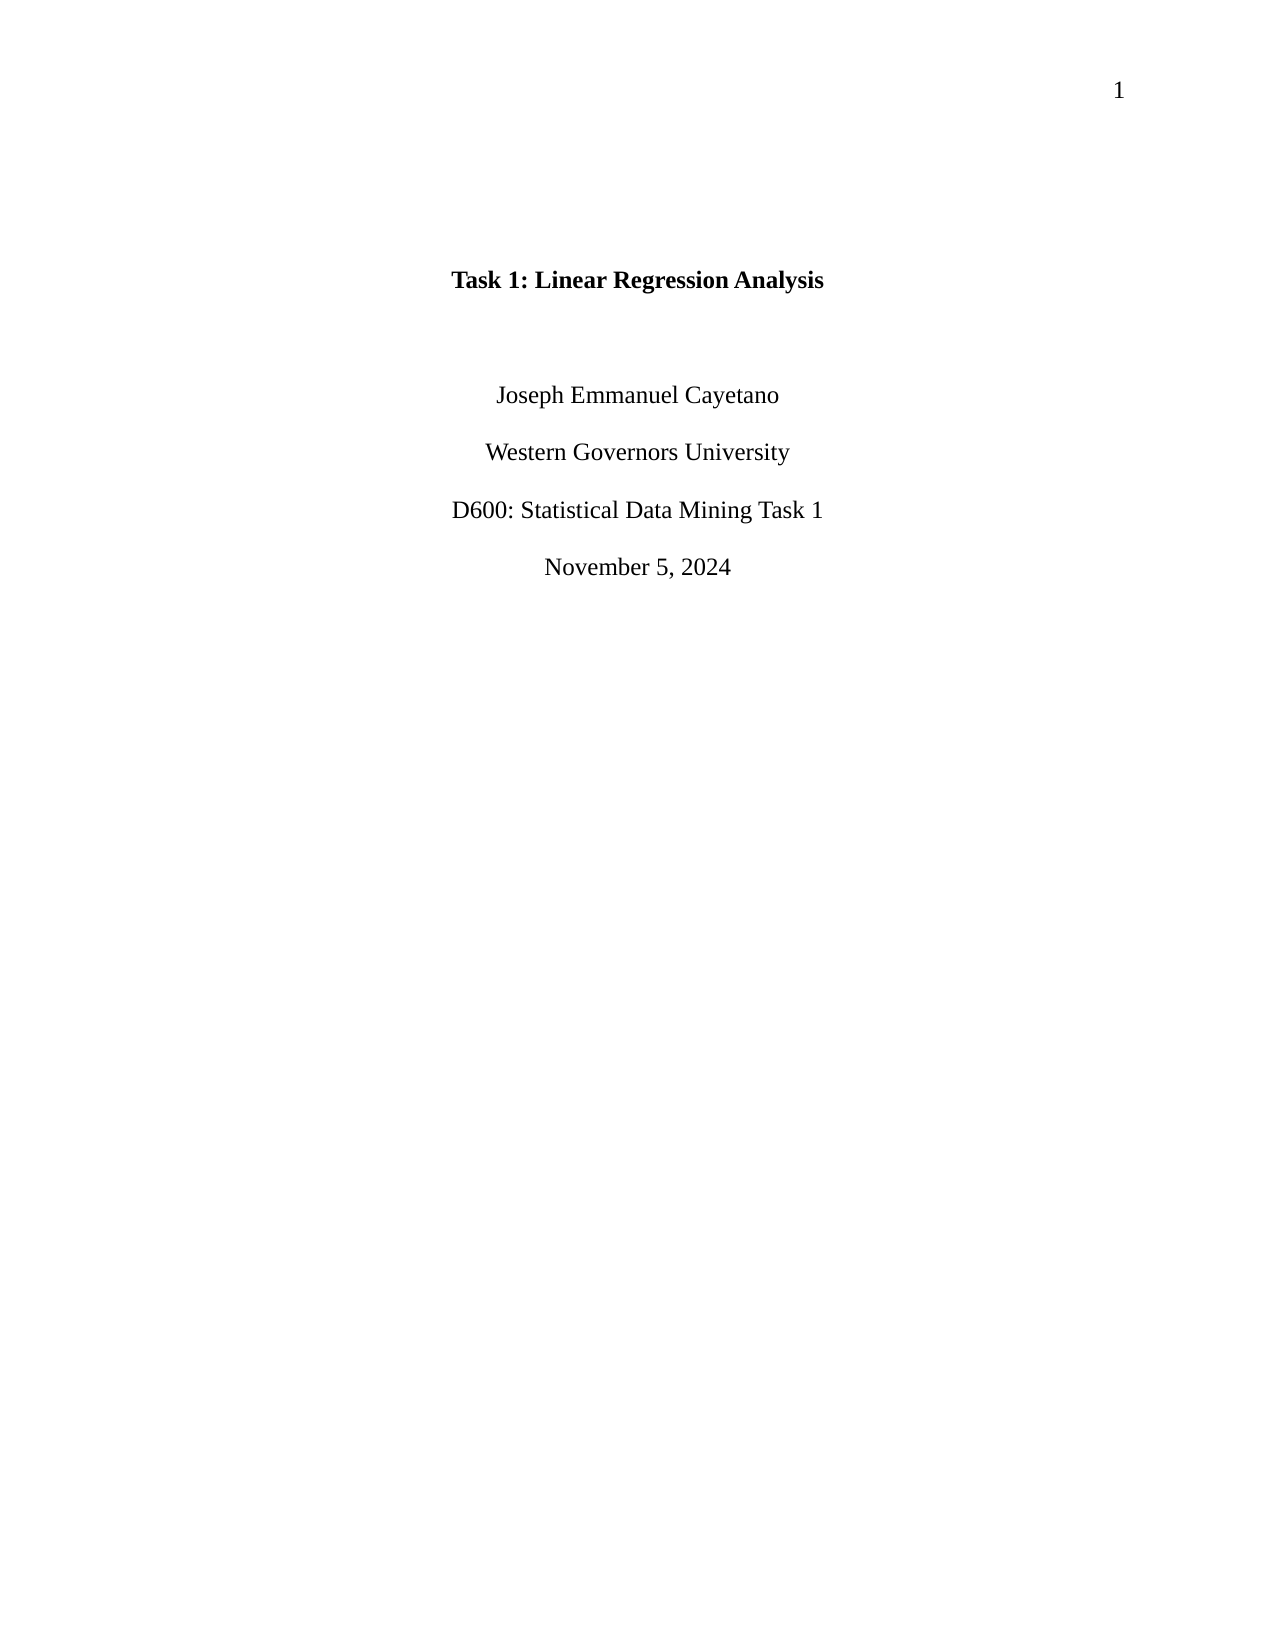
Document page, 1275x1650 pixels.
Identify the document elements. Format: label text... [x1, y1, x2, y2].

text Joseph Emmanuel Cayetano [150, 380, 1125, 409]
text November 5, 2024 [150, 552, 1125, 581]
text Western Governors University [150, 437, 1125, 466]
text D600: Statistical Data Mining Task 1 [150, 495, 1125, 524]
text Task 1: Linear Regression Analysis [150, 265, 1125, 294]
